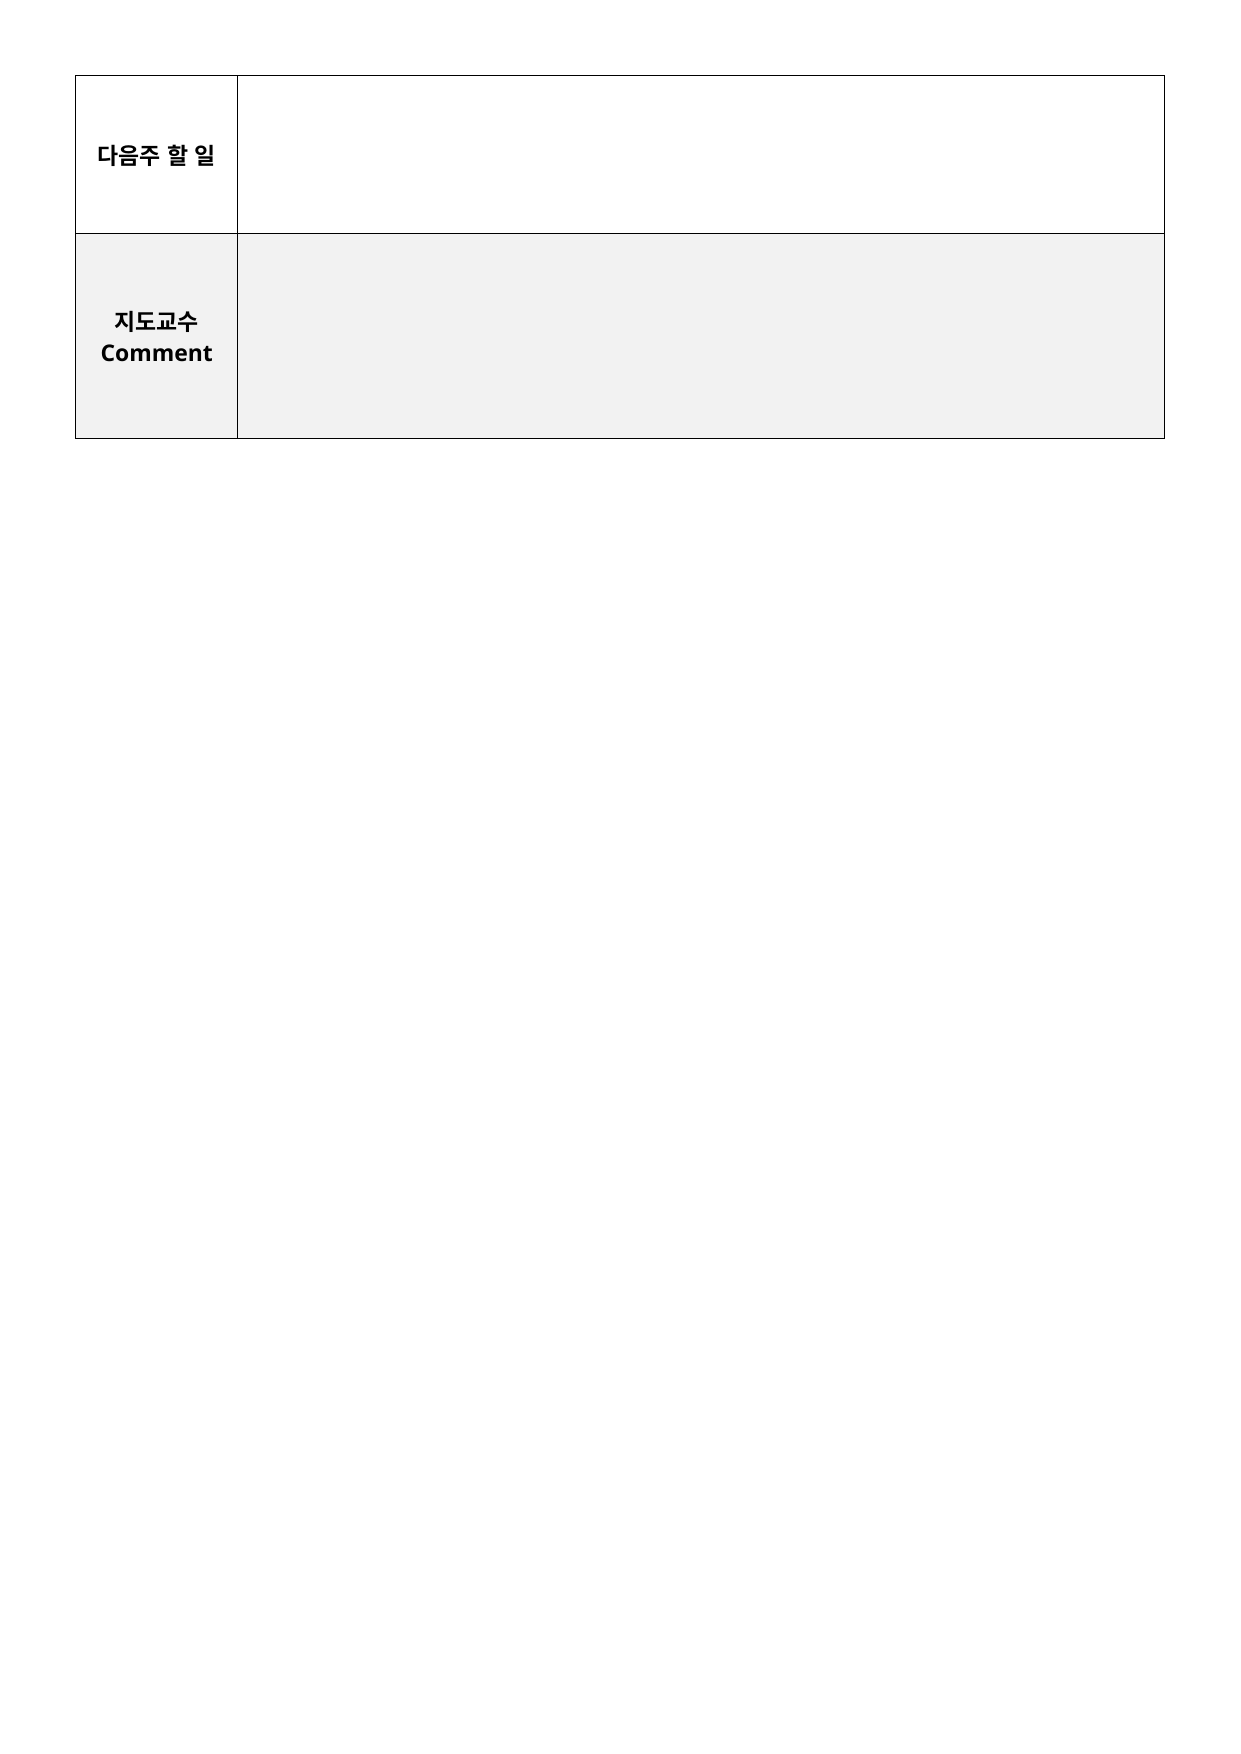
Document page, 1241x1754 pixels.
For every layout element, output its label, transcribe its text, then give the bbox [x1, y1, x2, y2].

table_cell [238, 234, 1164, 438]
table_cell 지도교수 Comment [76, 234, 237, 438]
table_cell 다음주 할 일 [76, 76, 237, 233]
table_cell [238, 76, 1164, 233]
